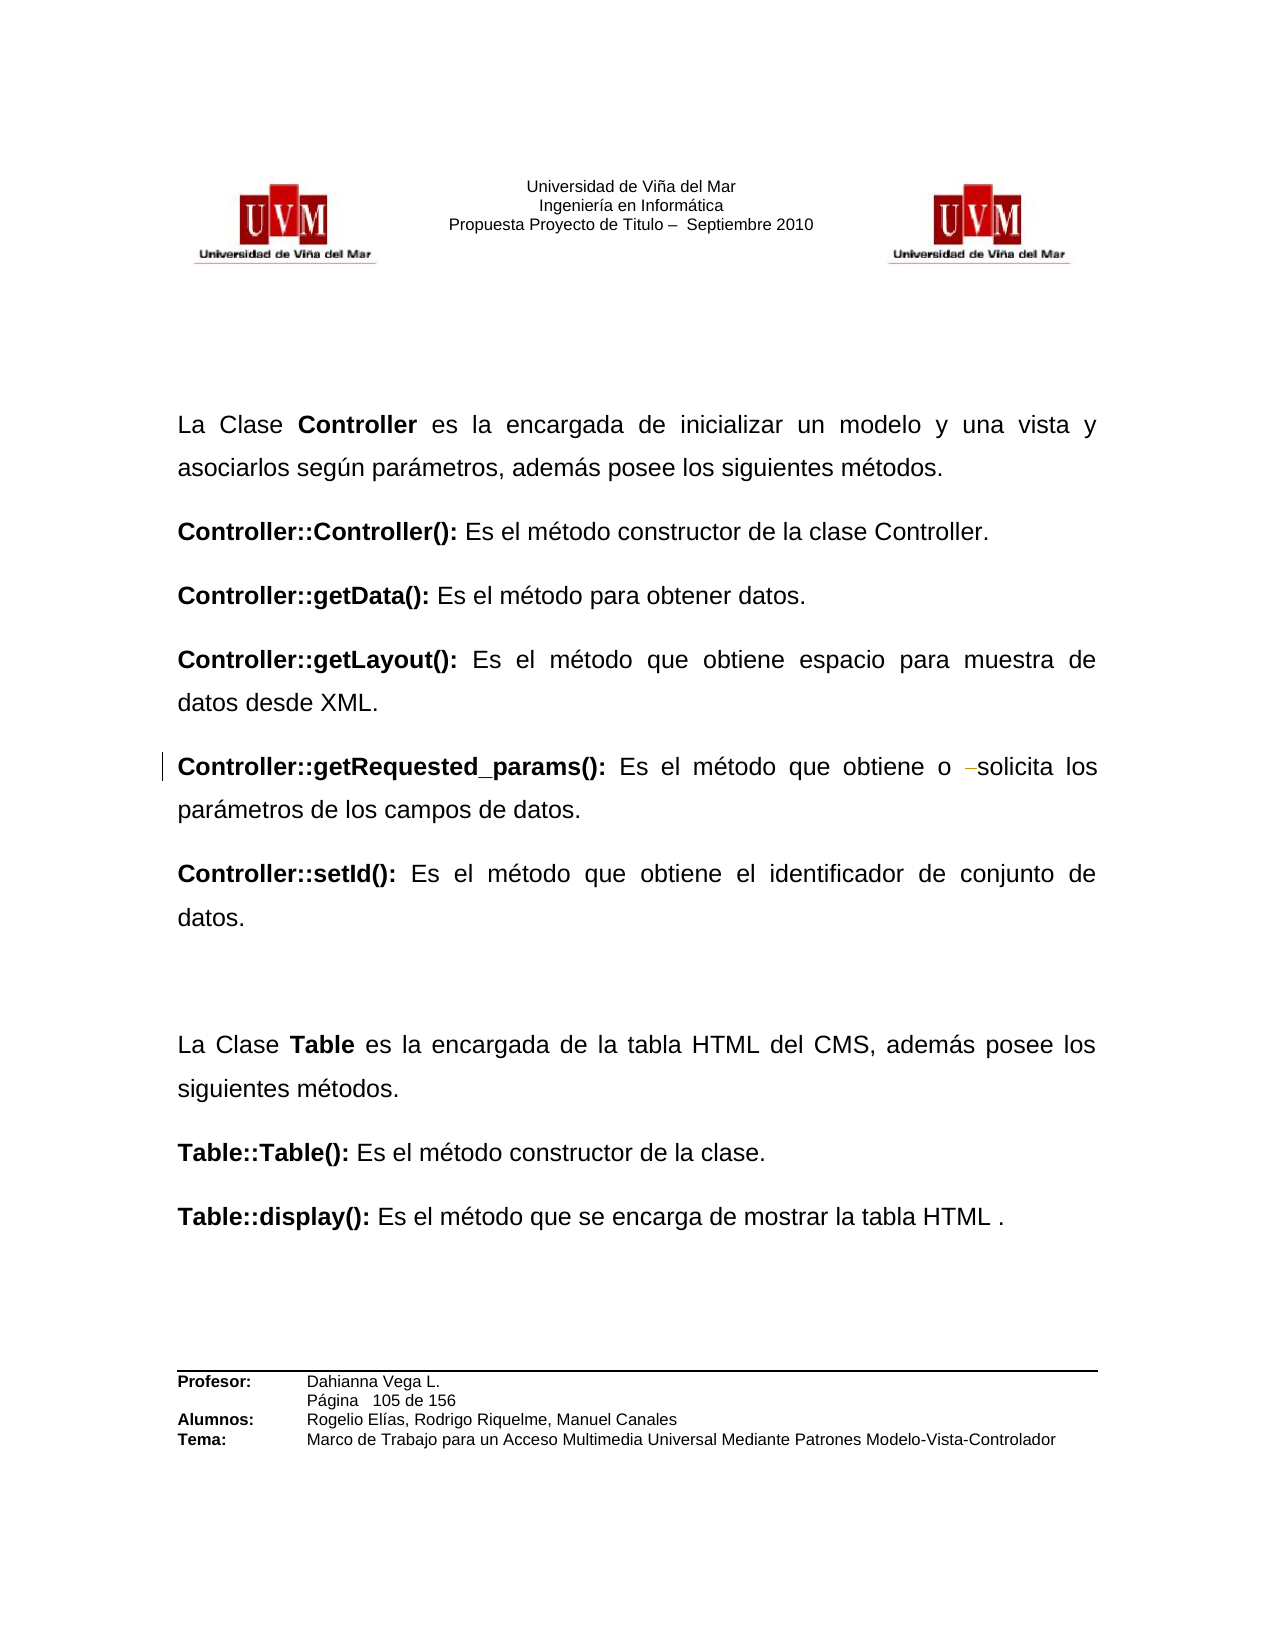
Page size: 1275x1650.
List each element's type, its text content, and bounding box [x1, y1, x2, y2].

text Controller::getRequested_params(): Es el método que obtiene o solicita los parámetros de los campos de datos. [177, 752, 1098, 824]
text Controller::getLayout(): Es el método que obtiene espacio para muestra de datos desde XML. [177, 645, 1098, 717]
picture [177, 176, 390, 267]
text Controller::Controller(): Es el método constructor de la clase Controller. [177, 517, 1098, 546]
text Controller::getData(): Es el método para obtener datos. [177, 581, 1098, 610]
text Table::display(): Es el método que se encarga de mostrar la tabla HTML . [177, 1202, 1098, 1230]
text La Clase Table es la encargada de la tabla HTML del CMS, además posee los siguientes métodos. [177, 1031, 1098, 1102]
picture [871, 176, 1084, 267]
text Table::Table(): Es el método constructor de la clase. [177, 1138, 1098, 1166]
text La Clase Controller es la encargada de inicializar un modelo y una vista y asociarlos según parámetros, además posee los siguientes métodos. [177, 410, 1098, 482]
text Controller::setId(): Es el método que obtiene el identificador de conjunto de datos. [177, 859, 1098, 931]
